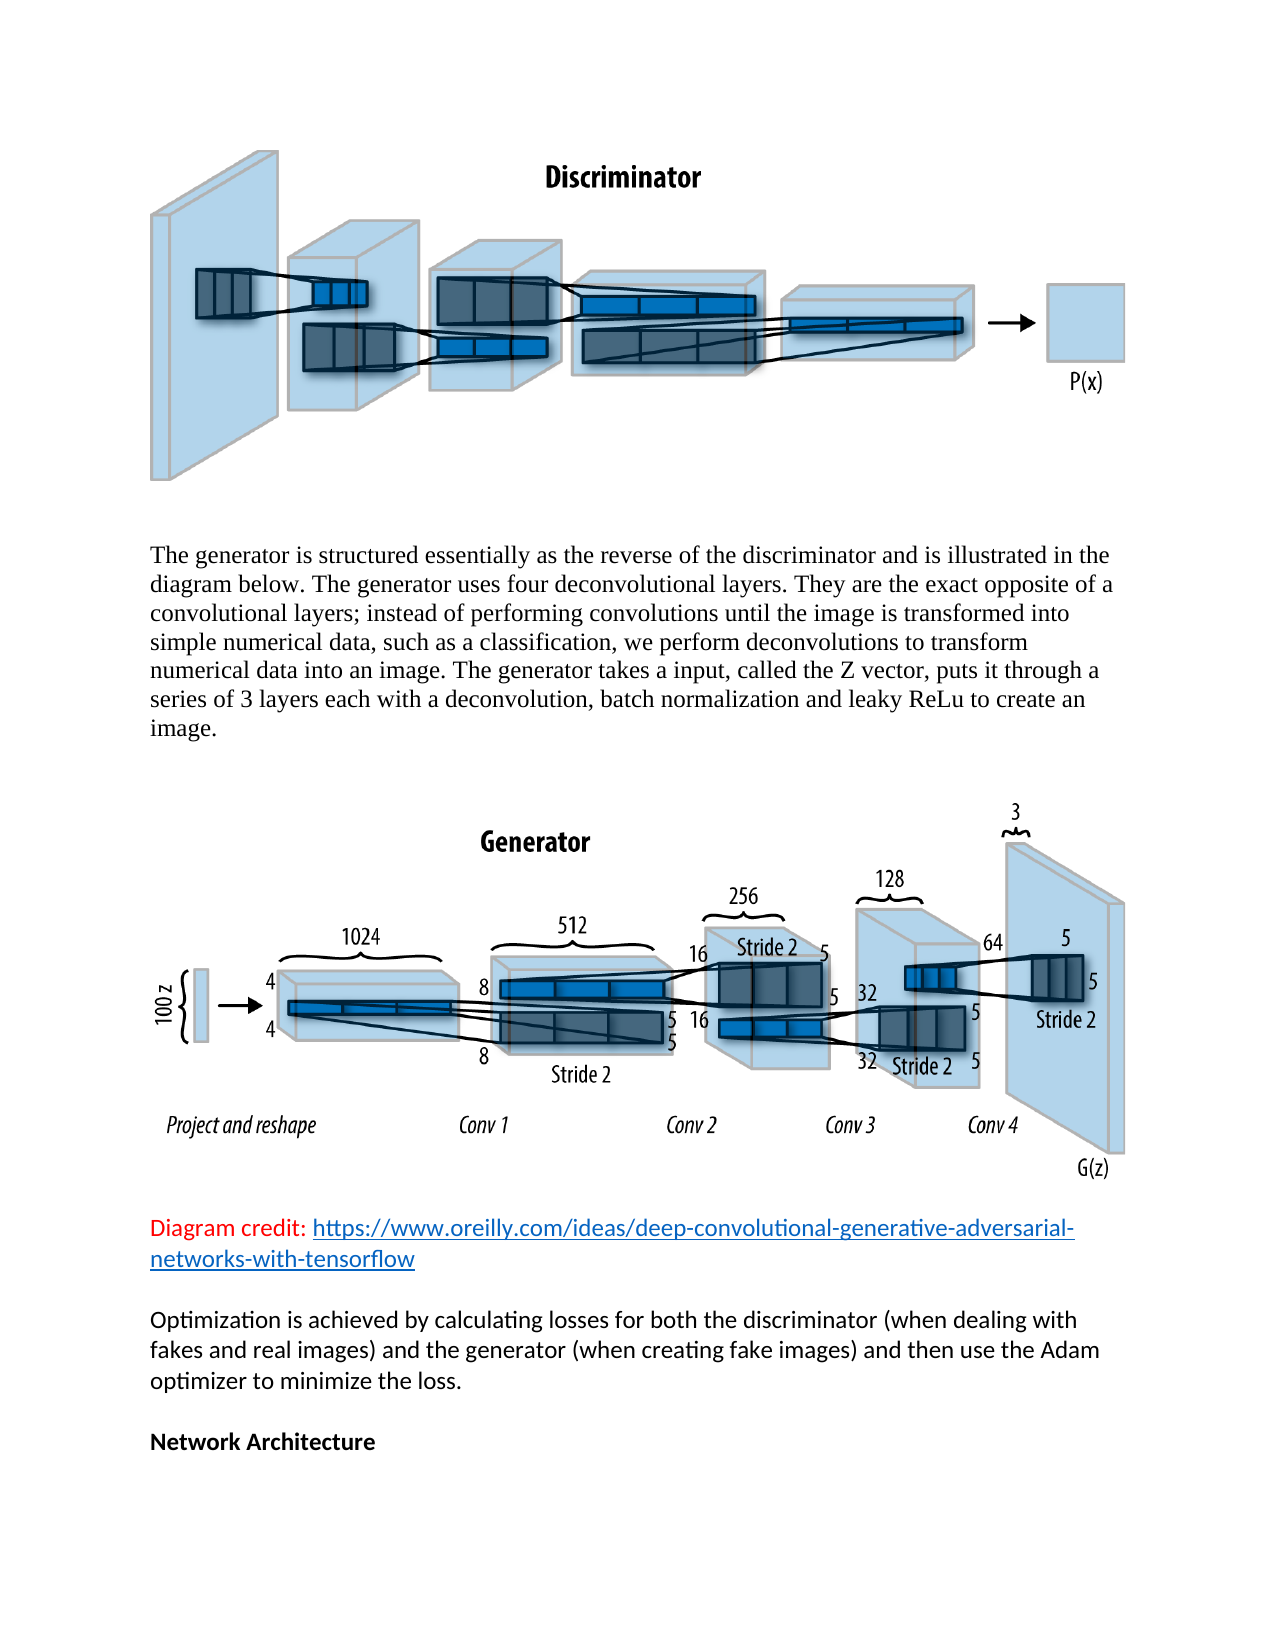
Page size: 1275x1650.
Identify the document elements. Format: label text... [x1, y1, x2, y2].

text Network Architecture [150, 1426, 1125, 1457]
text Diagram credit: https://www.oreilly.com/ideas/deep-convolutional-generative-adversarial-networks-with-tensorflow [150, 1212, 1125, 1273]
picture [150, 150, 1125, 481]
text Optimization is achieved by calculating losses for both the discriminator (when dealing with fakes and real images) and the generator (when creating fake images) and then use the Adam optimizer to minimize the loss. [150, 1304, 1125, 1396]
picture [150, 799, 1125, 1182]
text The generator is structured essentially as the reverse of the discriminator and is illustrated in the diagram below. The generator uses four deconvolutional layers. They are the exact opposite of a convolutional layers; instead of performing convolutions until the image is transformed into simple numerical data, such as a classification, we perform deconvolutions to transform numerical data into an image. The generator takes a input, called the Z vector, puts it through a series of 3 layers each with a deconvolution, batch normalization and leaky ReLu to create an image. [150, 540, 1125, 742]
